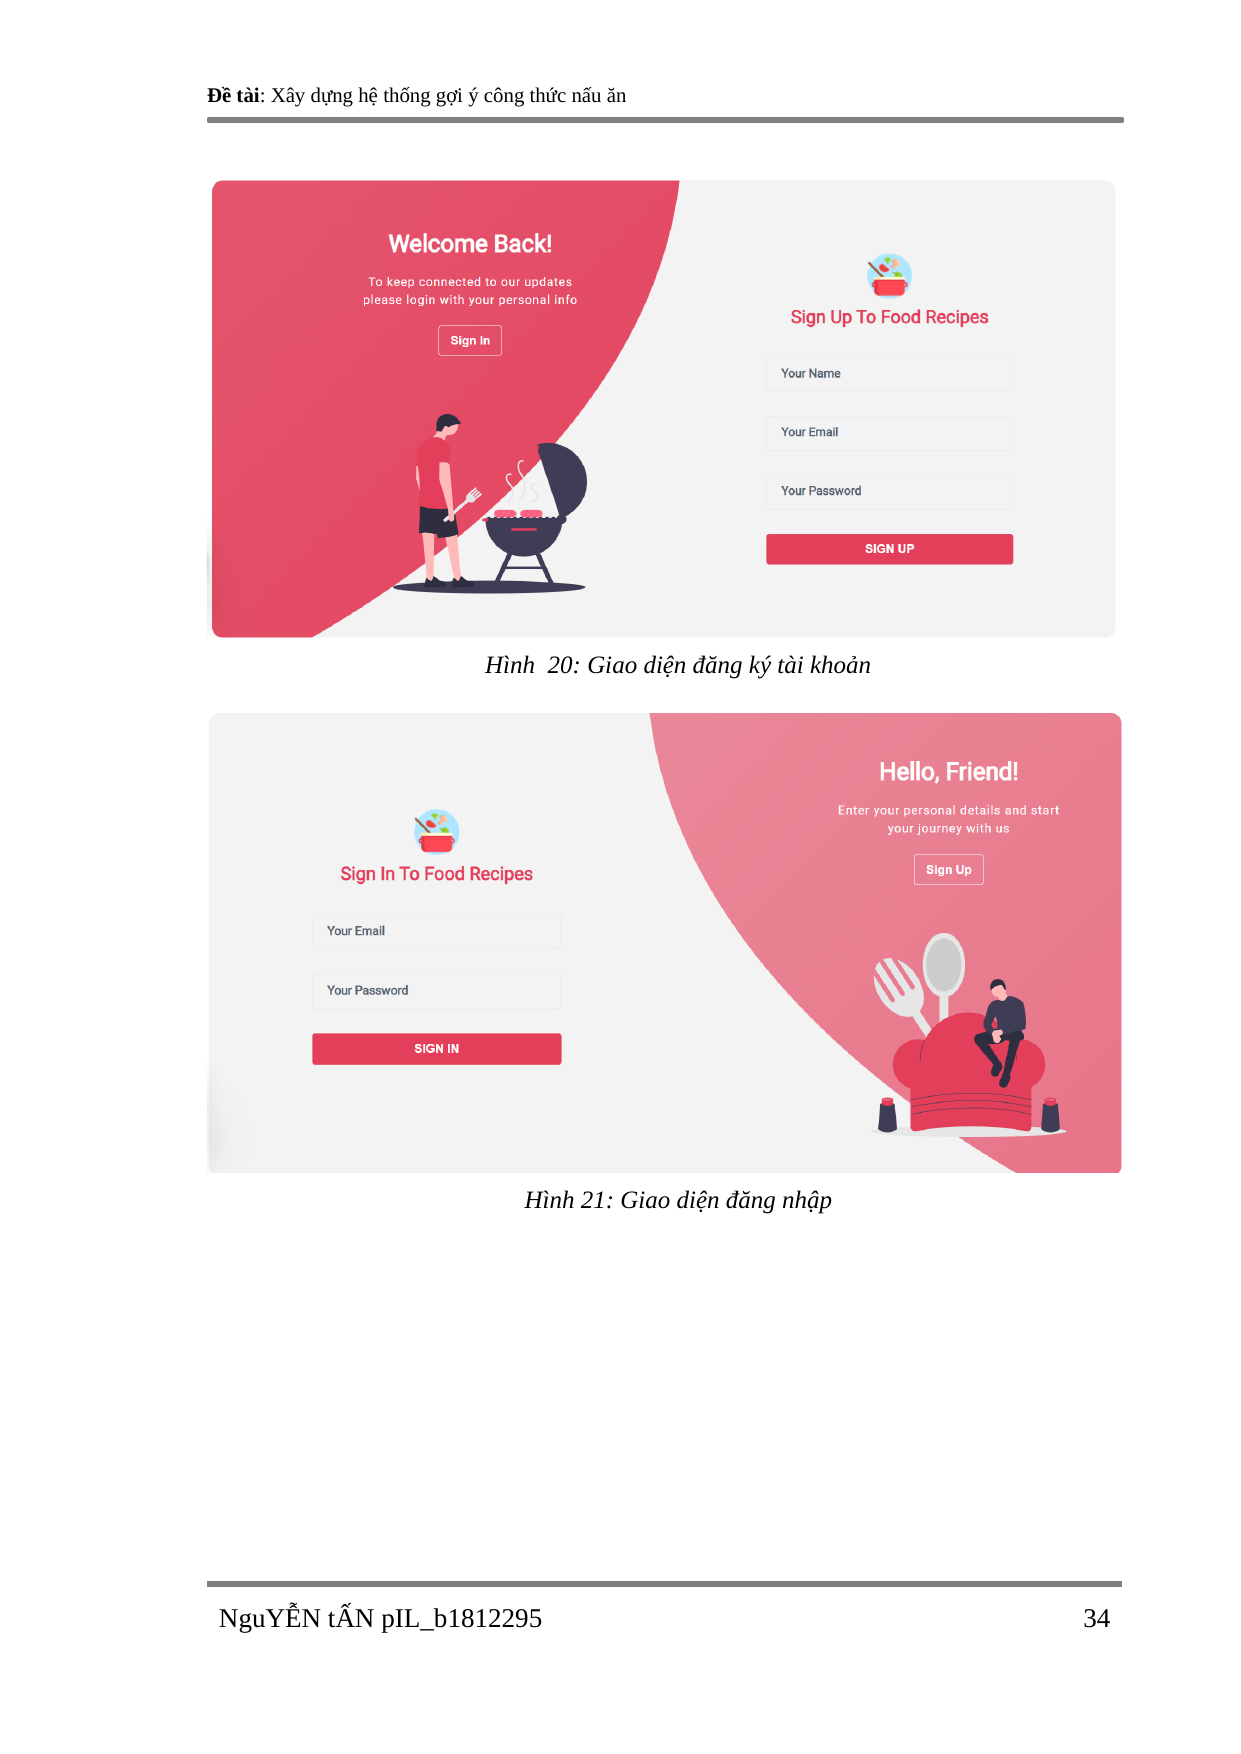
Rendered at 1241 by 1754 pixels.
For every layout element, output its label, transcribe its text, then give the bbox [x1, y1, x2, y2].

picture [206, 177, 1123, 638]
text Hình 20: Giao diện đăng ký tài khoản [207, 650, 1122, 679]
text Hình 21: Giao diện đăng nhập [207, 1185, 1122, 1213]
picture [206, 710, 1123, 1173]
